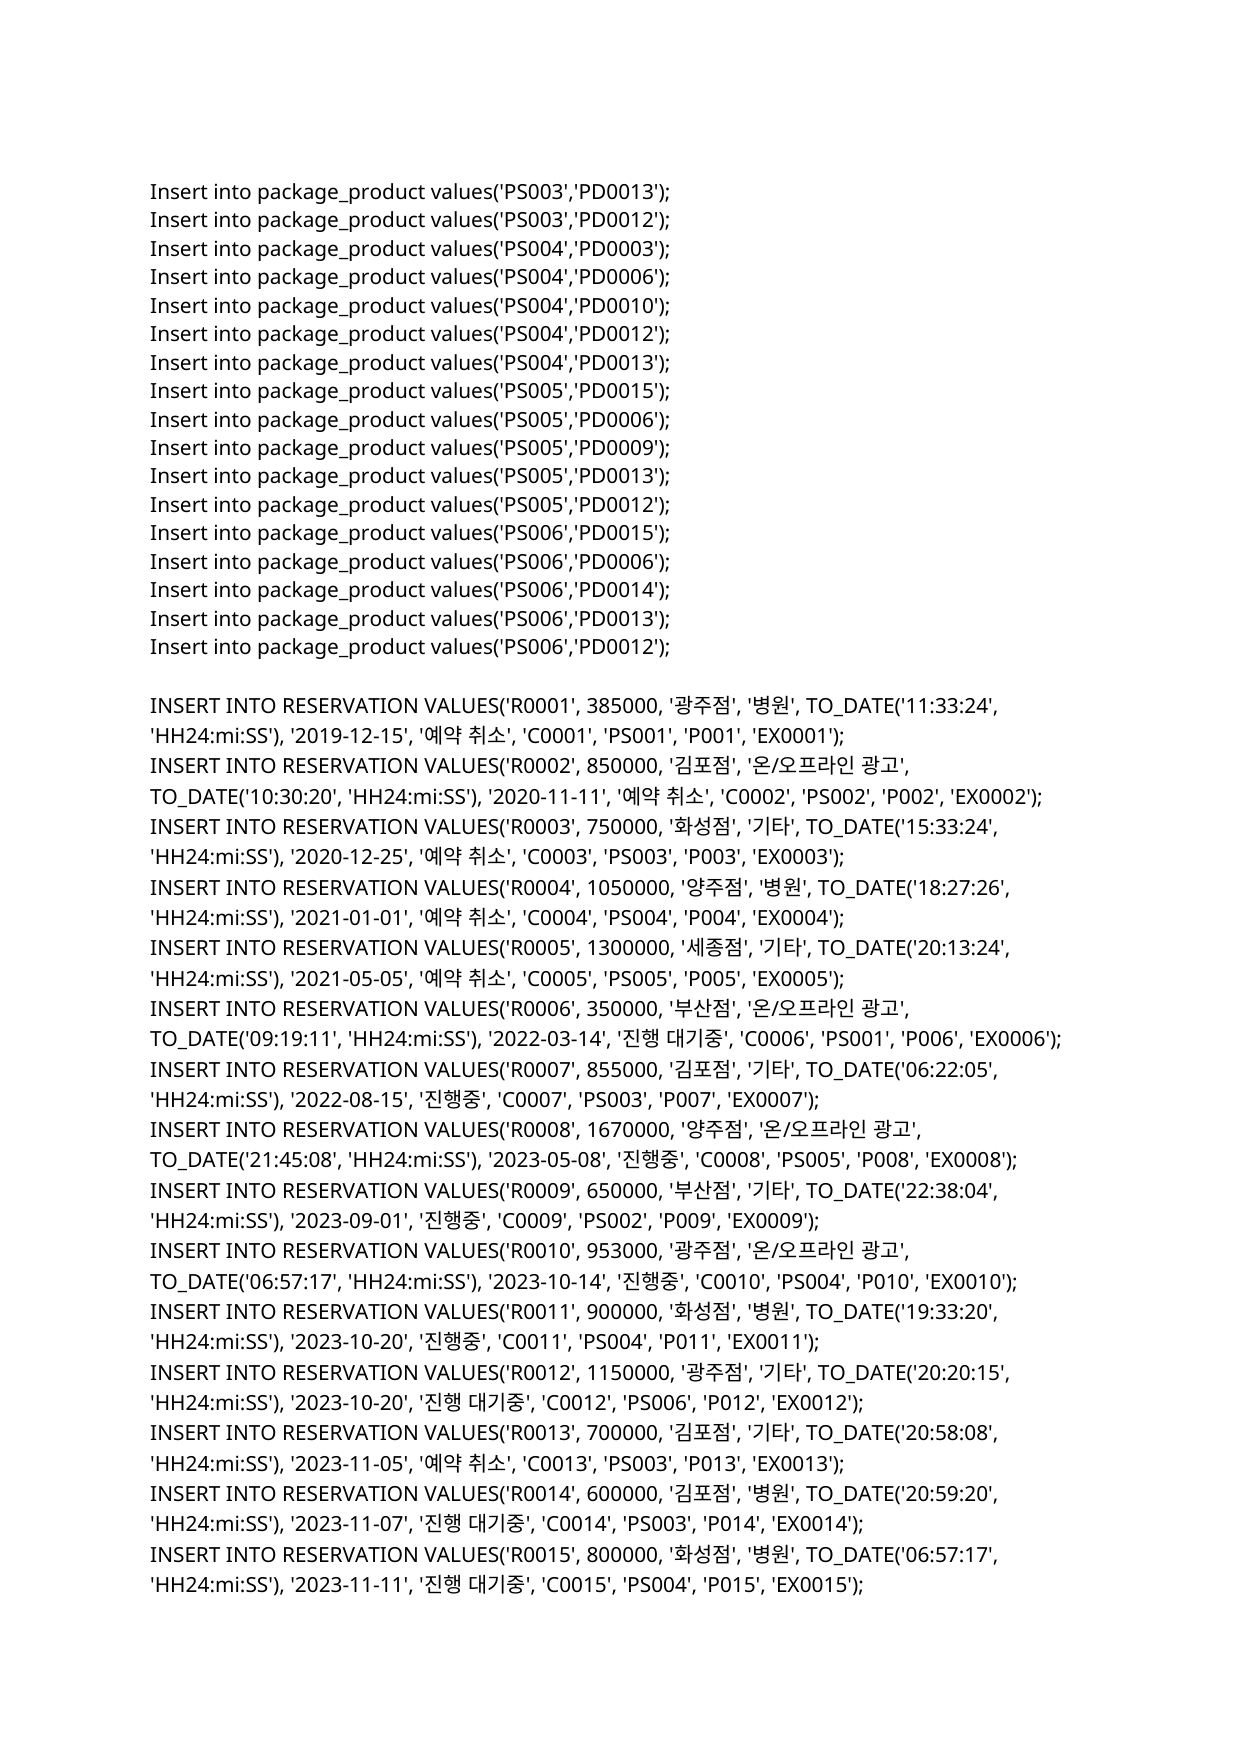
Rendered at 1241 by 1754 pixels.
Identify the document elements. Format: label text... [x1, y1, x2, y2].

text INSERT INTO RESERVATION VALUES('R0004', 1050000, '양주점', '병원', TO_DATE('18:27:26', 'HH24:mi:SS'), '2021-01-01', '예약 취소', 'C0004', 'PS004', 'P004', 'EX0004'); [150, 871, 1090, 932]
text Insert into package_product values('PS004','PD0003'); [150, 234, 1090, 262]
text Insert into package_product values('PS006','PD0014'); [150, 575, 1090, 604]
text INSERT INTO RESERVATION VALUES('R0006', 350000, '부산점', '온/오프라인 광고', TO_DATE('09:19:11', 'HH24:mi:SS'), '2022-03-14', '진행 대기중', 'C0006', 'PS001', 'P006', 'EX0006'); [150, 992, 1090, 1053]
text INSERT INTO RESERVATION VALUES('R0001', 385000, '광주점', '병원', TO_DATE('11:33:24', 'HH24:mi:SS'), '2019-12-15', '예약 취소', 'C0001', 'PS001', 'P001', 'EX0001'); [150, 689, 1090, 750]
text INSERT INTO RESERVATION VALUES('R0010', 953000, '광주점', '온/오프라인 광고', TO_DATE('06:57:17', 'HH24:mi:SS'), '2023-10-14', '진행중', 'C0010', 'PS004', 'P010', 'EX0010'); [150, 1235, 1090, 1295]
text Insert into package_product values('PS006','PD0012'); [150, 632, 1090, 661]
text INSERT INTO RESERVATION VALUES('R0011', 900000, '화성점', '병원', TO_DATE('19:33:20', 'HH24:mi:SS'), '2023-10-20', '진행중', 'C0011', 'PS004', 'P011', 'EX0011'); [150, 1295, 1090, 1356]
text INSERT INTO RESERVATION VALUES('R0009', 650000, '부산점', '기타', TO_DATE('22:38:04', 'HH24:mi:SS'), '2023-09-01', '진행중', 'C0009', 'PS002', 'P009', 'EX0009'); [150, 1174, 1090, 1235]
text Insert into package_product values('PS003','PD0012'); [150, 206, 1090, 234]
text INSERT INTO RESERVATION VALUES('R0012', 1150000, '광주점', '기타', TO_DATE('20:20:15', 'HH24:mi:SS'), '2023-10-20', '진행 대기중', 'C0012', 'PS006', 'P012', 'EX0012'); [150, 1356, 1090, 1417]
text Insert into package_product values('PS005','PD0012'); [150, 490, 1090, 518]
text INSERT INTO RESERVATION VALUES('R0007', 855000, '김포점', '기타', TO_DATE('06:22:05', 'HH24:mi:SS'), '2022-08-15', '진행중', 'C0007', 'PS003', 'P007', 'EX0007'); [150, 1053, 1090, 1113]
text Insert into package_product values('PS005','PD0013'); [150, 462, 1090, 490]
text Insert into package_product values('PS004','PD0012'); [150, 319, 1090, 348]
text INSERT INTO RESERVATION VALUES('R0015', 800000, '화성점', '병원', TO_DATE('06:57:17', 'HH24:mi:SS'), '2023-11-11', '진행 대기중', 'C0015', 'PS004', 'P015', 'EX0015'); [150, 1538, 1090, 1598]
text Insert into package_product values('PS005','PD0015'); [150, 376, 1090, 405]
text Insert into package_product values('PS006','PD0015'); [150, 518, 1090, 547]
text Insert into package_product values('PS006','PD0013'); [150, 604, 1090, 632]
text Insert into package_product values('PS004','PD0013'); [150, 348, 1090, 376]
text Insert into package_product values('PS003','PD0013'); [150, 177, 1090, 206]
text INSERT INTO RESERVATION VALUES('R0005', 1300000, '세종점', '기타', TO_DATE('20:13:24', 'HH24:mi:SS'), '2021-05-05', '예약 취소', 'C0005', 'PS005', 'P005', 'EX0005'); [150, 932, 1090, 992]
text Insert into package_product values('PS005','PD0006'); [150, 405, 1090, 433]
text INSERT INTO RESERVATION VALUES('R0014', 600000, '김포점', '병원', TO_DATE('20:59:20', 'HH24:mi:SS'), '2023-11-07', '진행 대기중', 'C0014', 'PS003', 'P014', 'EX0014'); [150, 1477, 1090, 1538]
text INSERT INTO RESERVATION VALUES('R0002', 850000, '김포점', '온/오프라인 광고', TO_DATE('10:30:20', 'HH24:mi:SS'), '2020-11-11', '예약 취소', 'C0002', 'PS002', 'P002', 'EX0002'); [150, 750, 1090, 810]
text INSERT INTO RESERVATION VALUES('R0013', 700000, '김포점', '기타', TO_DATE('20:58:08', 'HH24:mi:SS'), '2023-11-05', '예약 취소', 'C0013', 'PS003', 'P013', 'EX0013'); [150, 1417, 1090, 1477]
text INSERT INTO RESERVATION VALUES('R0003', 750000, '화성점', '기타', TO_DATE('15:33:24', 'HH24:mi:SS'), '2020-12-25', '예약 취소', 'C0003', 'PS003', 'P003', 'EX0003'); [150, 810, 1090, 871]
text Insert into package_product values('PS006','PD0006'); [150, 547, 1090, 575]
text Insert into package_product values('PS004','PD0010'); [150, 291, 1090, 319]
text INSERT INTO RESERVATION VALUES('R0008', 1670000, '양주점', '온/오프라인 광고', TO_DATE('21:45:08', 'HH24:mi:SS'), '2023-05-08', '진행중', 'C0008', 'PS005', 'P008', 'EX0008'); [150, 1113, 1090, 1174]
text Insert into package_product values('PS004','PD0006'); [150, 262, 1090, 291]
text Insert into package_product values('PS005','PD0009'); [150, 433, 1090, 462]
